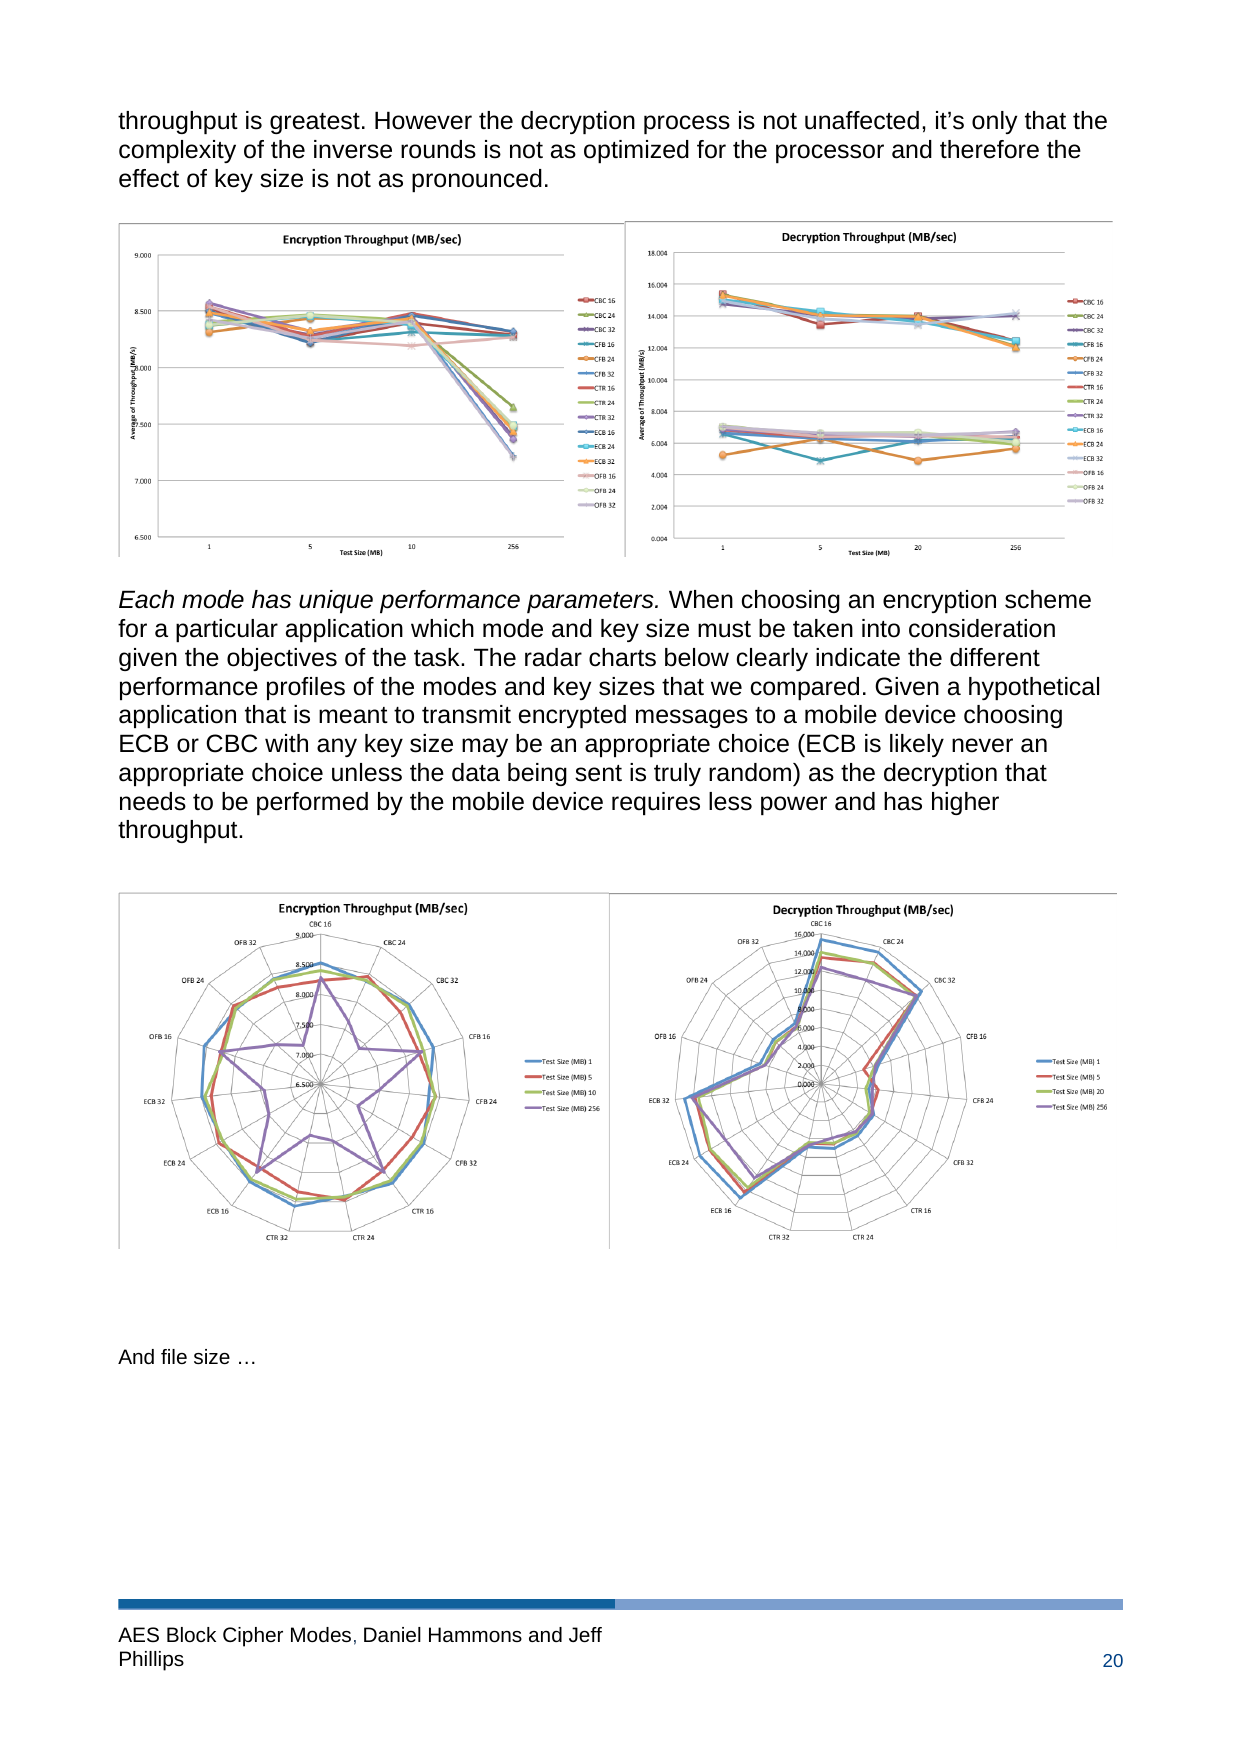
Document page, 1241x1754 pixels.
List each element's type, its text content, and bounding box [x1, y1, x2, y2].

text Each mode has unique performance parameters. When choosing an encryption scheme for a particular application which mode and key size must be taken into consideration given the objectives of the task. The radar charts below clearly indicate the different performance profiles of the modes and key sizes that we compared. Given a hypothetical application that is meant to transmit encrypted messages to a mobile device choosing ECB or CBC with any key size may be an appropriate choice (ECB is likely never an appropriate choice unless the data being sent is truly random) as the decryption that needs to be performed by the mobile device requires less power and has higher throughput. [118, 586, 1122, 844]
picture [118, 1599, 1123, 1610]
text And file size … [118, 1345, 1122, 1369]
